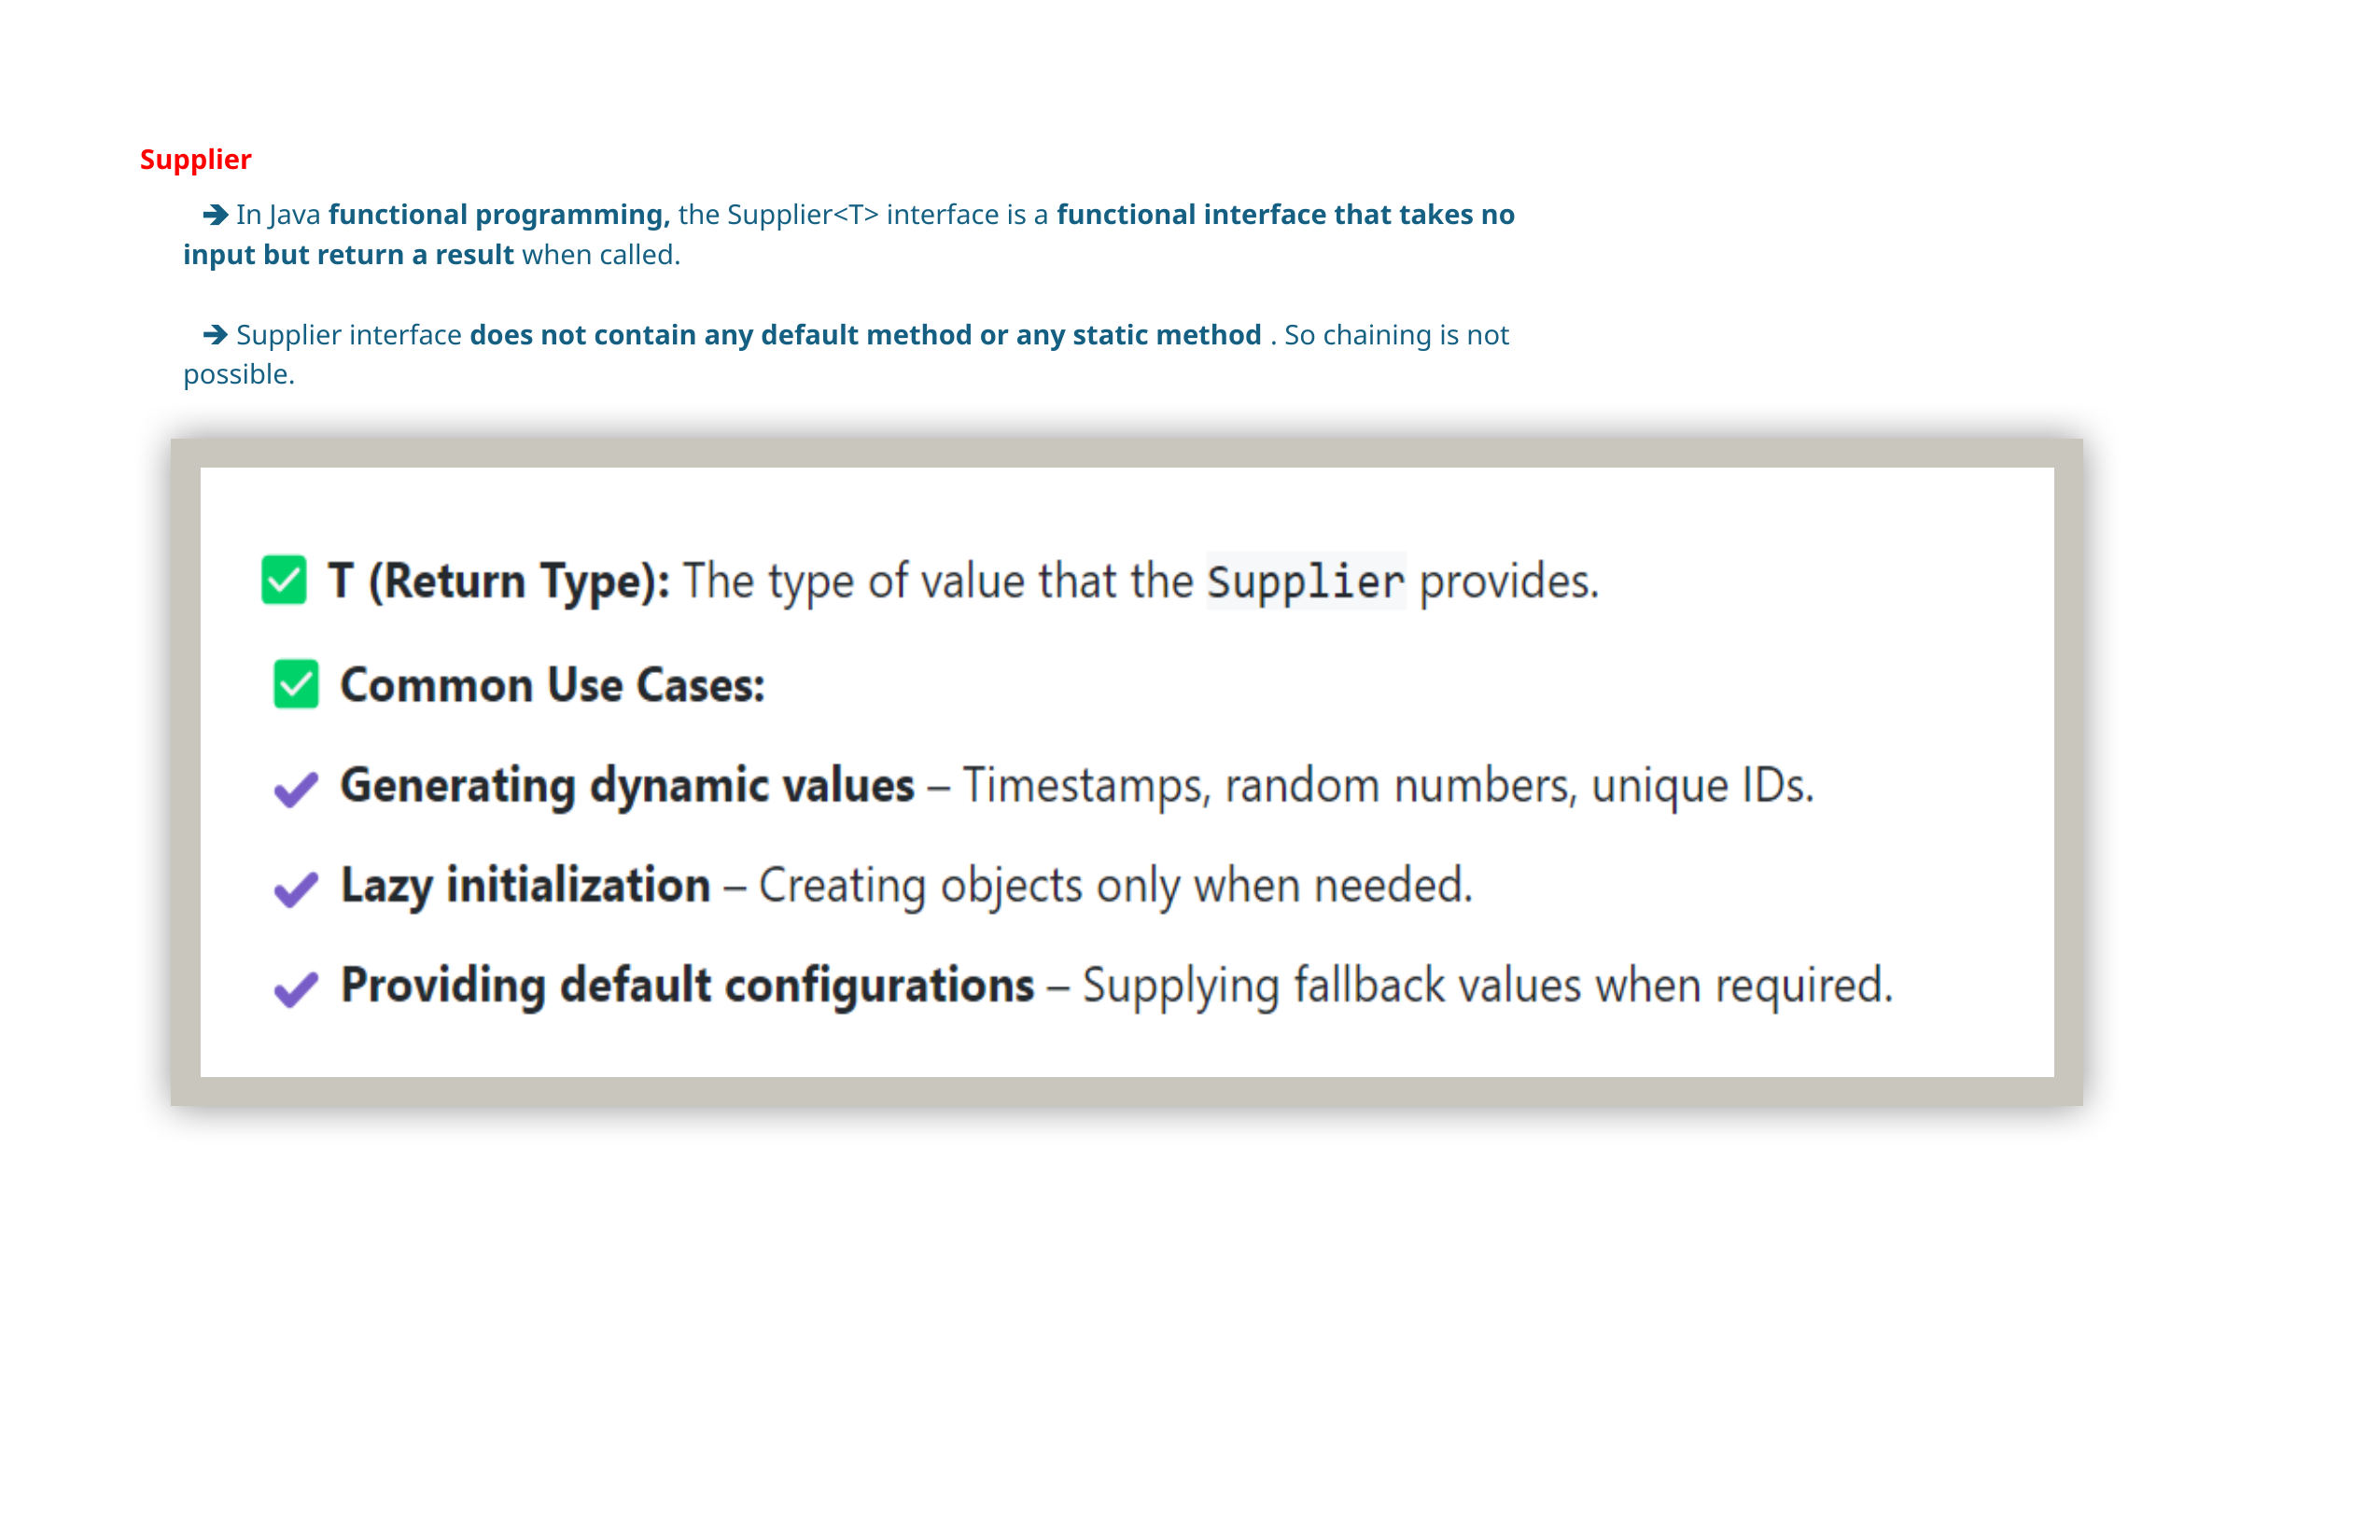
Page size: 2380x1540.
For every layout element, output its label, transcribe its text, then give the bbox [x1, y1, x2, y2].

list possible. [183, 356, 2240, 392]
list input but return a result when called. [183, 235, 2240, 273]
picture [201, 468, 2054, 1077]
list In Java functional programming, the Supplier<T> interface is a functional interface that takes no [202, 195, 2240, 232]
text Supplier [140, 140, 2240, 177]
list Supplier interface does not contain any default method or any static method . So chaining is not [202, 315, 2240, 353]
